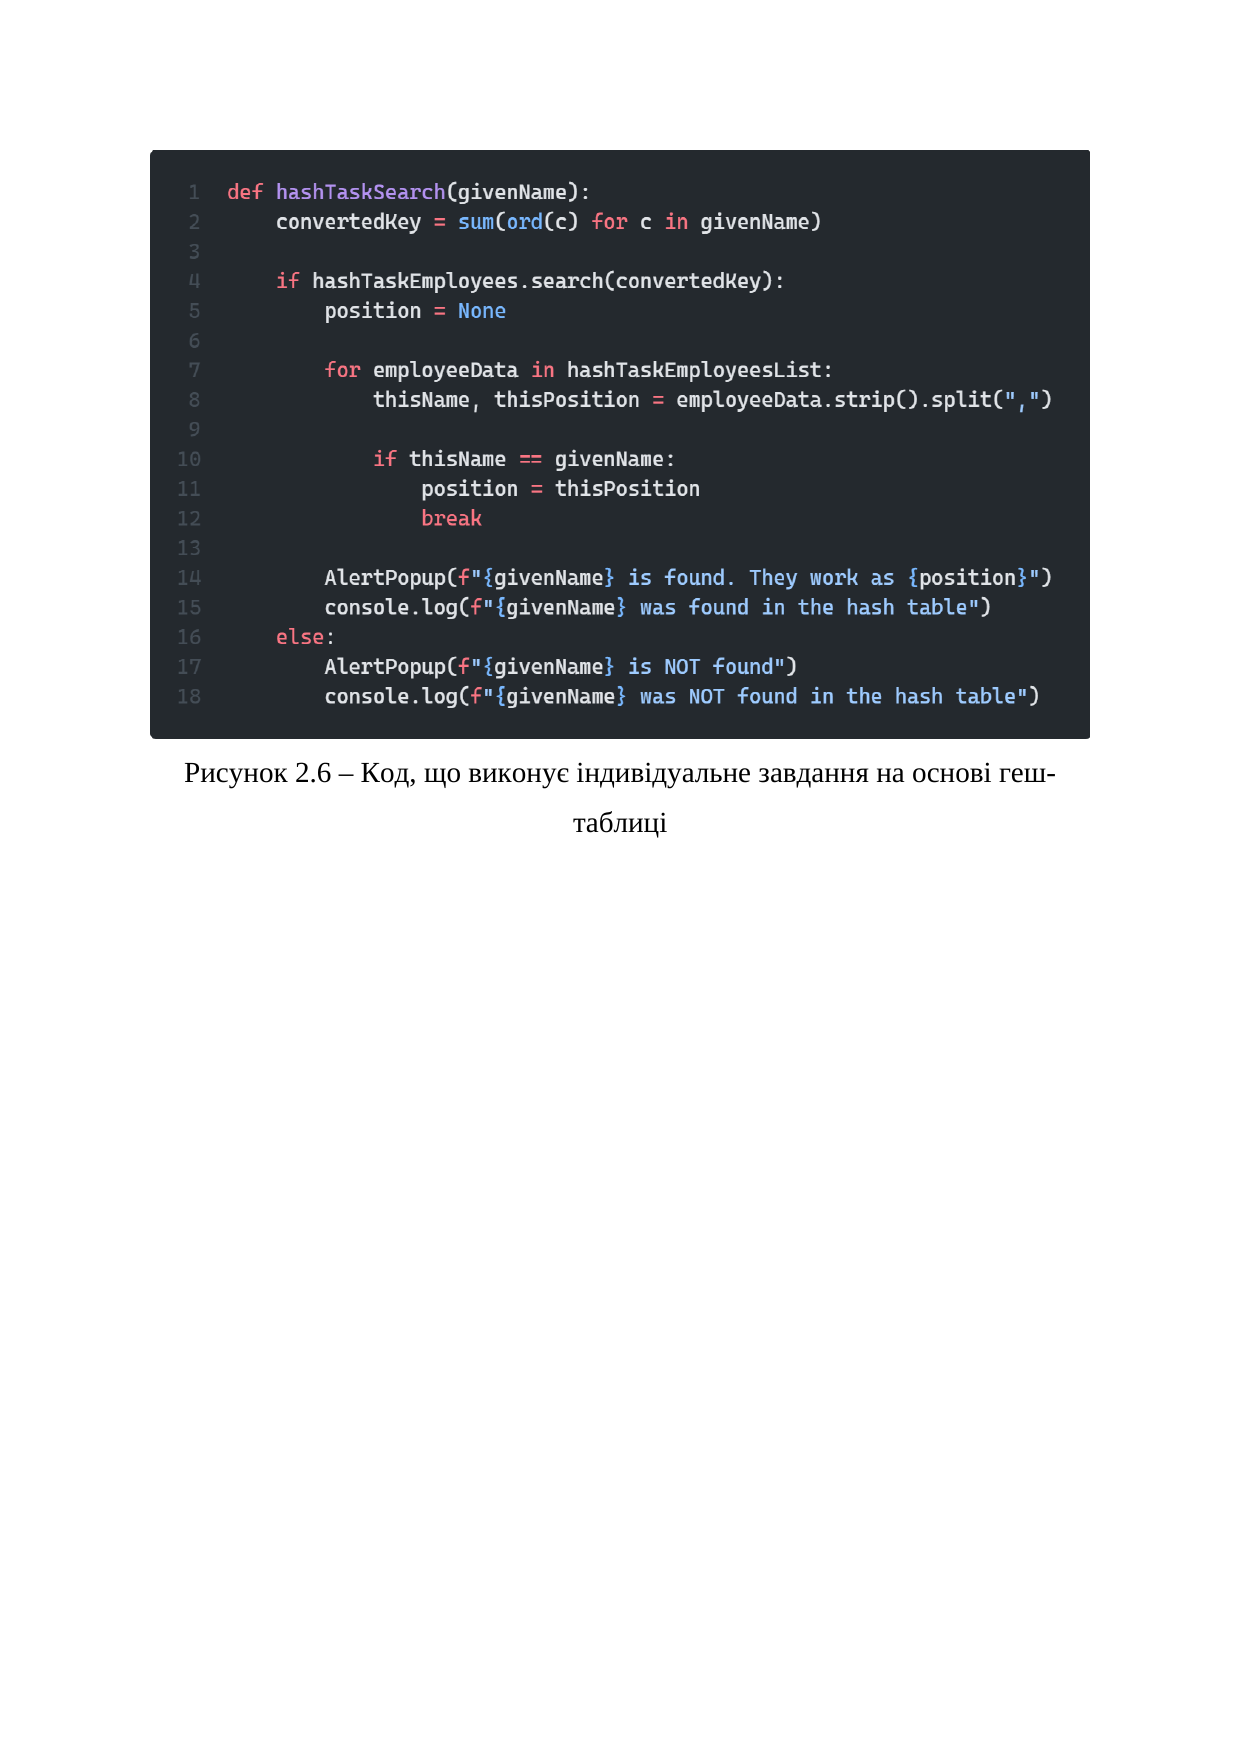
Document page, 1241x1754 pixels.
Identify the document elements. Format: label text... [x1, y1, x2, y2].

text Рисунок 2.6 – Код, що виконує індивідуальне завдання на основі геш-таблиці [150, 755, 1090, 839]
picture [150, 150, 1090, 739]
